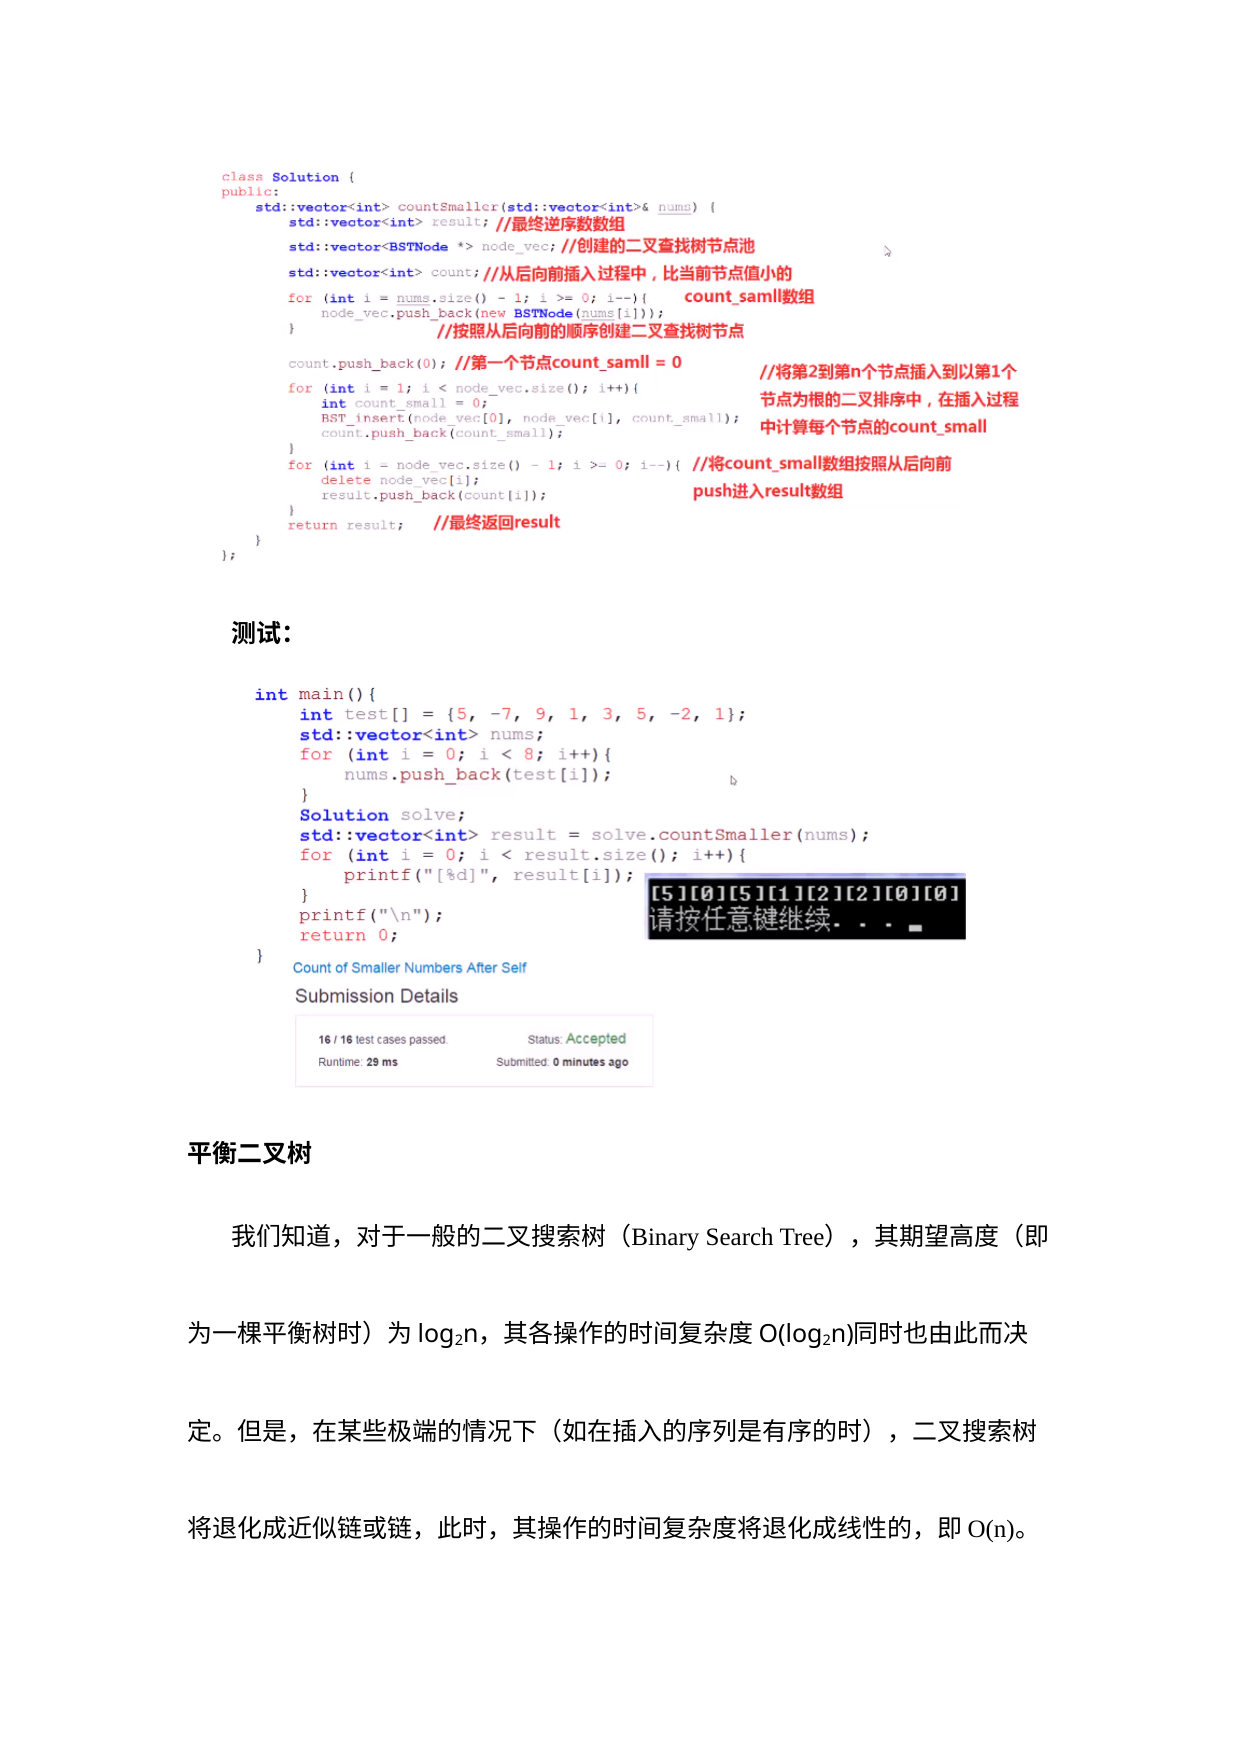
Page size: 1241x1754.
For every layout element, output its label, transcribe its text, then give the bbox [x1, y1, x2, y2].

picture [212, 162, 1028, 578]
picture [244, 682, 996, 1103]
text 测试： [187, 599, 1053, 664]
subtitle 平衡二叉树 [187, 1119, 1053, 1184]
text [187, 1202, 1053, 1559]
